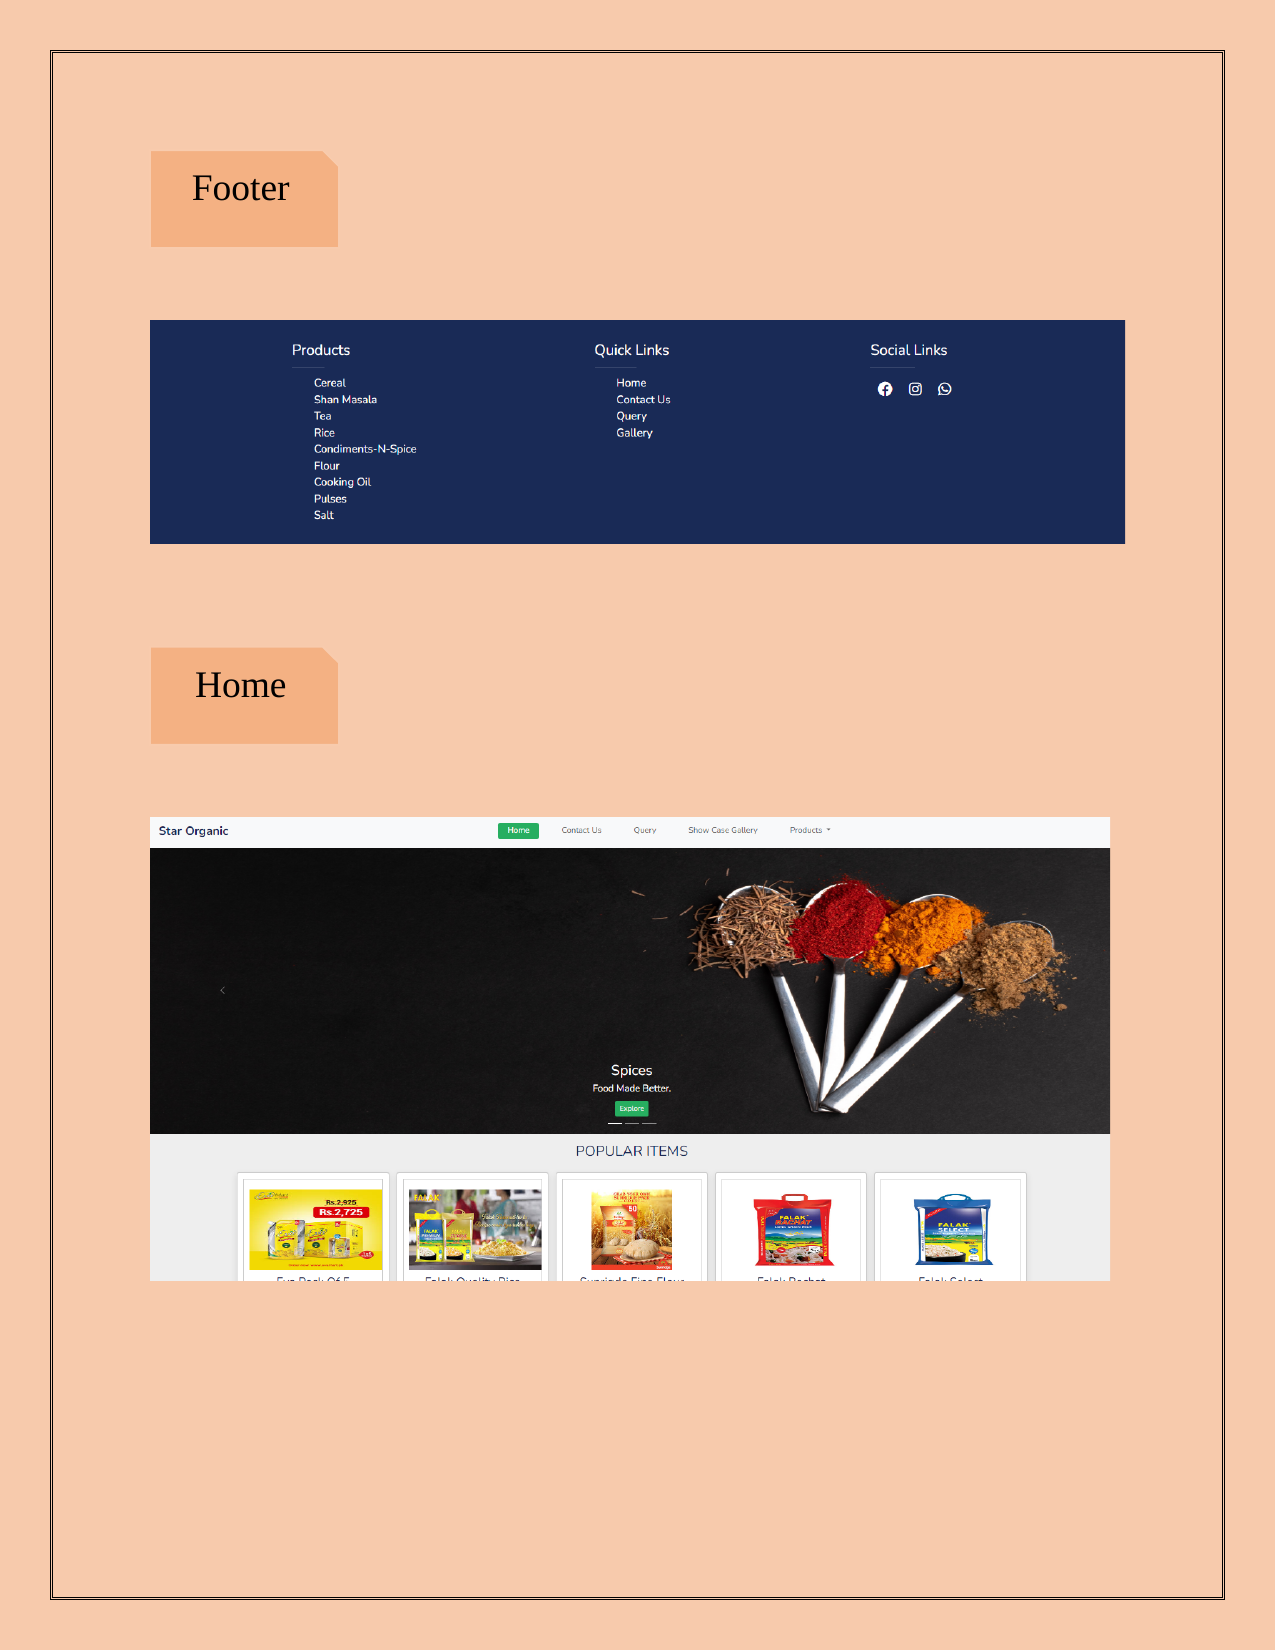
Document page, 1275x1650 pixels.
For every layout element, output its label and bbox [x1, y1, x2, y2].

picture [150, 320, 1125, 544]
picture [150, 817, 1111, 1281]
